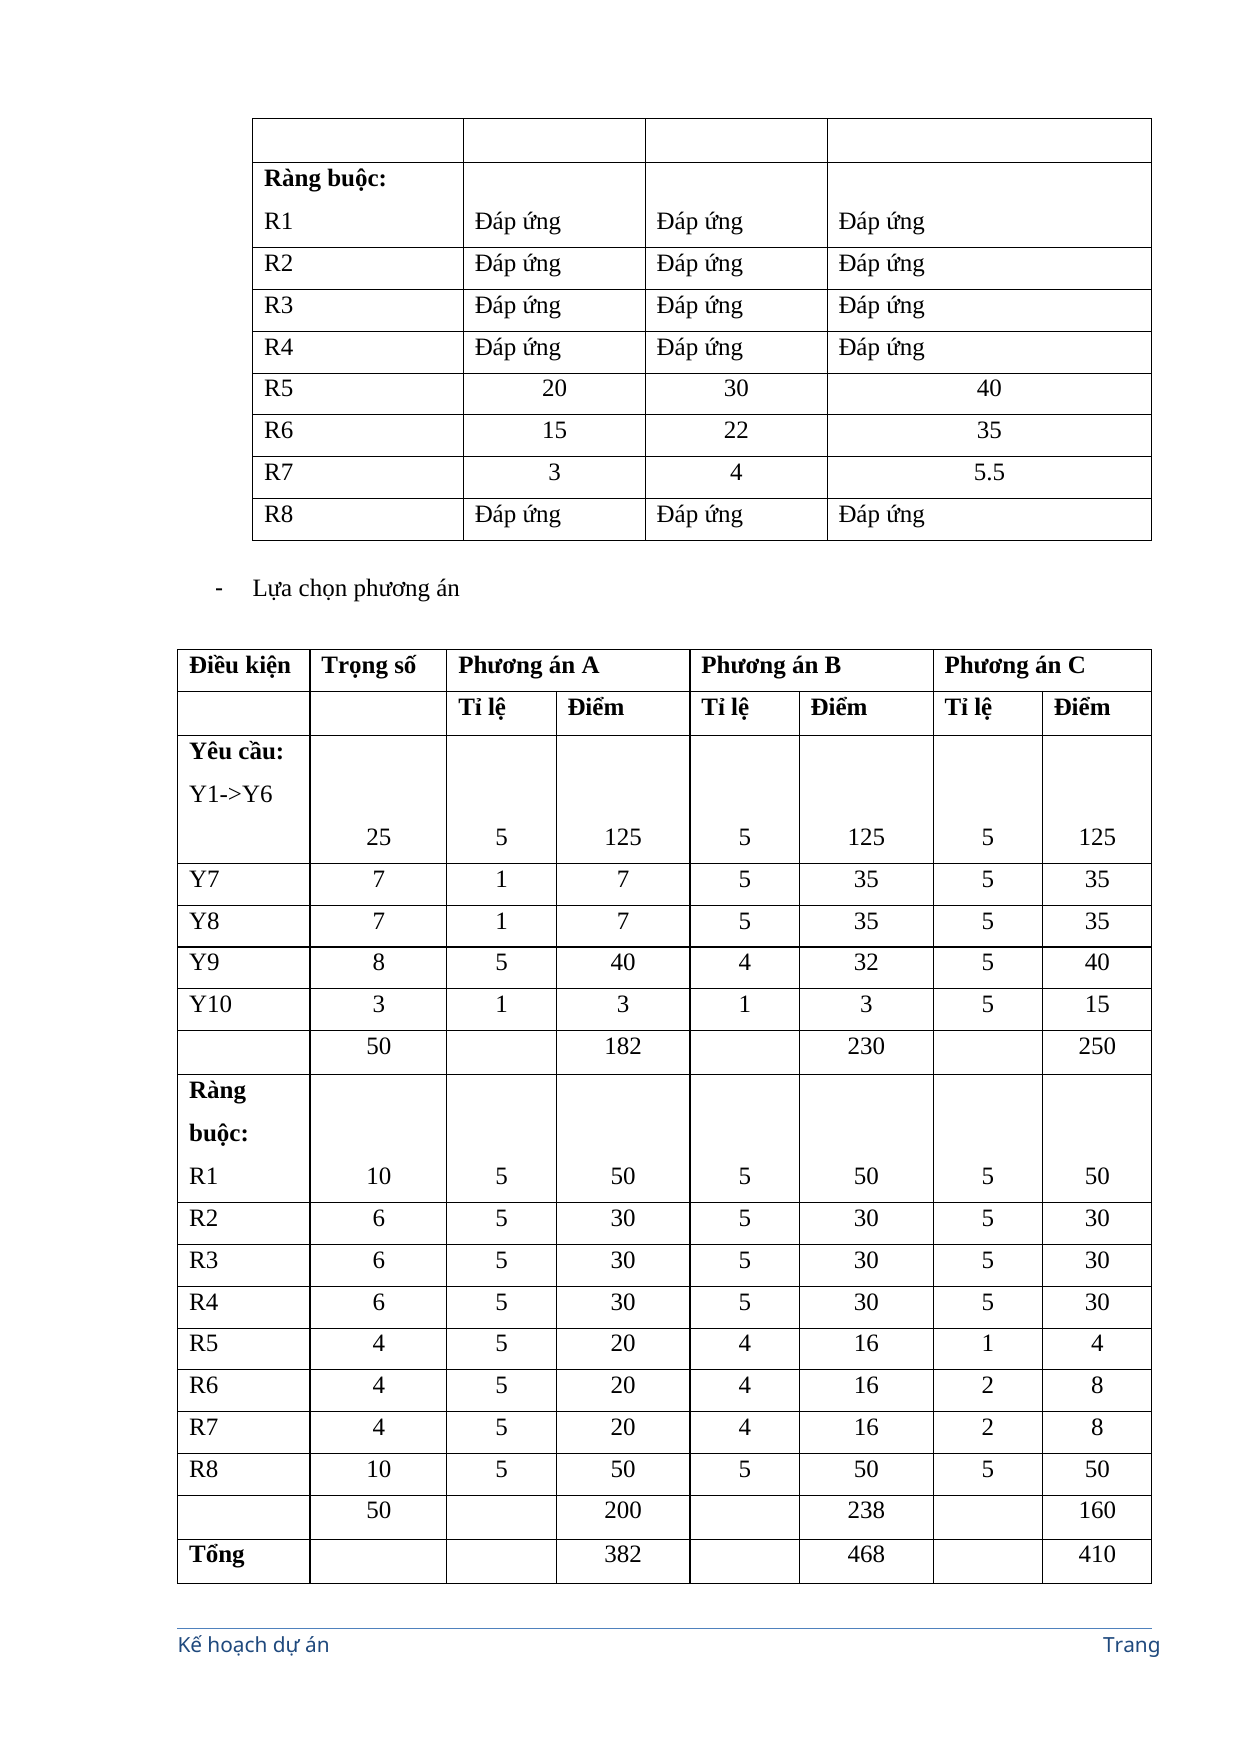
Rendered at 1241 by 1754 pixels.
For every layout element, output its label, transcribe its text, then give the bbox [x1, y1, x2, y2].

table_cell 7 [311, 864, 446, 905]
table_cell R2 [253, 248, 463, 289]
table_cell 30 [1043, 1287, 1151, 1327]
table_cell 50 [1043, 1075, 1151, 1202]
table_cell Yêu cầu: Y1->Y6 [178, 736, 309, 863]
table_cell 3 [800, 989, 933, 1030]
table_cell R2 [178, 1203, 309, 1244]
table_cell Đáp ứng [464, 163, 645, 247]
table_cell R8 [178, 1454, 309, 1494]
table_cell 1 [447, 989, 556, 1030]
table_cell 35 [800, 864, 933, 905]
table_cell 30 [800, 1203, 933, 1244]
table_cell 5 [447, 1287, 556, 1327]
table_cell 3 [311, 989, 446, 1030]
table_cell 1 [447, 906, 556, 946]
table_cell 50 [311, 1496, 446, 1538]
table_cell [447, 1031, 556, 1074]
table_cell 4 [311, 1370, 446, 1411]
table_cell [447, 1496, 556, 1538]
table_cell R3 [253, 290, 463, 331]
table_cell 410 [1043, 1540, 1151, 1583]
table_cell 30 [557, 1245, 689, 1286]
table_cell 5 [691, 1245, 799, 1286]
table_cell 15 [464, 415, 645, 456]
table_cell Điểm [1043, 692, 1151, 735]
table_cell 5 [691, 864, 799, 905]
table_cell Tỉ lệ [691, 692, 799, 735]
table_cell 20 [557, 1370, 689, 1411]
table_cell 5 [447, 1075, 556, 1202]
table_cell 125 [1043, 736, 1151, 863]
table_cell 5 [934, 1454, 1042, 1494]
table_cell Đáp ứng [464, 332, 645, 372]
table_cell 5 [934, 989, 1042, 1030]
table_cell 5 [447, 948, 556, 988]
table_cell 238 [800, 1496, 933, 1538]
table_cell 40 [828, 374, 1151, 414]
table_cell Y10 [178, 989, 309, 1030]
table_cell 5 [447, 1203, 556, 1244]
table_cell 4 [691, 1329, 799, 1369]
table_cell R3 [178, 1245, 309, 1286]
table_cell Đáp ứng [646, 290, 827, 331]
table_cell 50 [557, 1075, 689, 1202]
table_cell R4 [253, 332, 463, 372]
table_cell 1 [447, 864, 556, 905]
table_cell 50 [1043, 1454, 1151, 1494]
table_cell 50 [800, 1454, 933, 1494]
table_cell 30 [800, 1245, 933, 1286]
table_cell [178, 692, 309, 735]
table_cell 250 [1043, 1031, 1151, 1074]
table_cell 5 [447, 1412, 556, 1453]
table_cell 30 [646, 374, 827, 414]
table_cell [934, 1540, 1042, 1583]
table_cell Ràng buộc: R1 [178, 1075, 309, 1202]
table_cell 1 [934, 1329, 1042, 1369]
table_cell 5 [447, 1329, 556, 1369]
table_cell 182 [557, 1031, 689, 1074]
table_cell 35 [828, 415, 1151, 456]
table_cell 8 [311, 948, 446, 988]
table_cell [828, 119, 1151, 162]
table_cell 4 [646, 457, 827, 498]
table_cell 5 [934, 1075, 1042, 1202]
table_cell 35 [1043, 864, 1151, 905]
table_cell [691, 1031, 799, 1074]
table_cell Y8 [178, 906, 309, 946]
table_cell 8 [1043, 1370, 1151, 1411]
table_cell 35 [1043, 906, 1151, 946]
table_cell Đáp ứng [828, 163, 1151, 247]
table_cell 20 [557, 1412, 689, 1453]
table_cell Tỉ lệ [934, 692, 1042, 735]
table_cell 5 [934, 948, 1042, 988]
table_cell 32 [800, 948, 933, 988]
table_cell 230 [800, 1031, 933, 1074]
table_cell 382 [557, 1540, 689, 1583]
table_cell Đáp ứng [828, 290, 1151, 331]
table_cell R7 [253, 457, 463, 498]
table_cell 125 [800, 736, 933, 863]
table_cell 5 [691, 736, 799, 863]
table_cell 5 [934, 736, 1042, 863]
table_cell R5 [178, 1329, 309, 1369]
table_cell 5 [934, 864, 1042, 905]
table_cell [178, 1031, 309, 1074]
table_header Phương án C [934, 650, 1151, 691]
table_cell Đáp ứng [464, 499, 645, 539]
table_cell R5 [253, 374, 463, 414]
table_cell 4 [691, 1412, 799, 1453]
table_cell R7 [178, 1412, 309, 1453]
table_cell 5 [447, 1370, 556, 1411]
table_cell 2 [934, 1370, 1042, 1411]
table_cell 5 [691, 1287, 799, 1327]
table_cell 4 [691, 948, 799, 988]
table_cell [934, 1031, 1042, 1074]
table_cell 125 [557, 736, 689, 863]
table_cell Y9 [178, 948, 309, 988]
table_cell 5 [447, 1454, 556, 1494]
table_cell 20 [464, 374, 645, 414]
table_header Trọng số [311, 650, 446, 691]
table_cell 6 [311, 1245, 446, 1286]
table_cell 468 [800, 1540, 933, 1583]
table_cell 5.5 [828, 457, 1151, 498]
table_cell 160 [1043, 1496, 1151, 1538]
table_cell 5 [691, 1203, 799, 1244]
table_header Phương án B [691, 650, 933, 691]
table_cell 50 [311, 1031, 446, 1074]
table_cell 10 [311, 1454, 446, 1494]
table_cell 8 [1043, 1412, 1151, 1453]
table_cell 30 [1043, 1245, 1151, 1286]
table_cell [691, 1496, 799, 1538]
table_cell [464, 119, 645, 162]
table_cell 5 [447, 736, 556, 863]
table_cell Tỉ lệ [447, 692, 556, 735]
table_header Điều kiện [178, 650, 309, 691]
table_cell 7 [311, 906, 446, 946]
table_cell 5 [691, 906, 799, 946]
table_cell Đáp ứng [646, 163, 827, 247]
table_cell Đáp ứng [828, 499, 1151, 539]
table_cell 22 [646, 415, 827, 456]
table_cell 6 [311, 1287, 446, 1327]
table_cell 20 [557, 1329, 689, 1369]
table_cell 16 [800, 1329, 933, 1369]
table_cell 30 [557, 1287, 689, 1327]
table_cell Đáp ứng [464, 248, 645, 289]
table_cell 30 [557, 1203, 689, 1244]
table_cell 5 [691, 1075, 799, 1202]
table_cell 3 [464, 457, 645, 498]
table_cell [646, 119, 827, 162]
table_cell 40 [557, 948, 689, 988]
table_cell 5 [934, 1287, 1042, 1327]
table_cell Đáp ứng [464, 290, 645, 331]
table_cell 50 [557, 1454, 689, 1494]
list Lựa chọn phương án [215, 569, 1152, 603]
table_cell 35 [800, 906, 933, 946]
table_cell 5 [934, 1203, 1042, 1244]
table_cell 4 [311, 1412, 446, 1453]
table_cell 50 [800, 1075, 933, 1202]
table_cell Đáp ứng [646, 332, 827, 372]
table_cell Điểm [557, 692, 689, 735]
table_cell 5 [447, 1245, 556, 1286]
table_header Phương án A [447, 650, 689, 691]
table_cell 7 [557, 906, 689, 946]
table_cell 4 [1043, 1329, 1151, 1369]
table_cell Ràng buộc: R1 [253, 163, 463, 247]
table_cell 25 [311, 736, 446, 863]
table_cell [311, 692, 446, 735]
table_cell 30 [1043, 1203, 1151, 1244]
table_cell 200 [557, 1496, 689, 1538]
table_cell 3 [557, 989, 689, 1030]
table_cell Y7 [178, 864, 309, 905]
table_cell [311, 1540, 446, 1583]
table_cell 40 [1043, 948, 1151, 988]
table_cell Tổng [178, 1540, 309, 1583]
table_cell R6 [253, 415, 463, 456]
table_cell 30 [800, 1287, 933, 1327]
table_cell 6 [311, 1203, 446, 1244]
table_cell Đáp ứng [646, 248, 827, 289]
table_cell [178, 1496, 309, 1538]
table_cell [253, 119, 463, 162]
table_cell Đáp ứng [828, 332, 1151, 372]
table_cell 5 [934, 1245, 1042, 1286]
table_cell Đáp ứng [646, 499, 827, 539]
table_cell [934, 1496, 1042, 1538]
table_cell 1 [691, 989, 799, 1030]
table_cell 4 [691, 1370, 799, 1411]
table_cell [447, 1540, 556, 1583]
table_cell 2 [934, 1412, 1042, 1453]
table_cell 16 [800, 1370, 933, 1411]
table_cell 15 [1043, 989, 1151, 1030]
table_cell R8 [253, 499, 463, 539]
table_cell 4 [311, 1329, 446, 1369]
table_cell Đáp ứng [828, 248, 1151, 289]
table_cell Điểm [800, 692, 933, 735]
table_cell 16 [800, 1412, 933, 1453]
table_cell [691, 1540, 799, 1583]
table_cell 10 [311, 1075, 446, 1202]
table_cell R4 [178, 1287, 309, 1327]
table_cell R6 [178, 1370, 309, 1411]
table_cell 5 [691, 1454, 799, 1494]
table_cell 5 [934, 906, 1042, 946]
table_cell 7 [557, 864, 689, 905]
